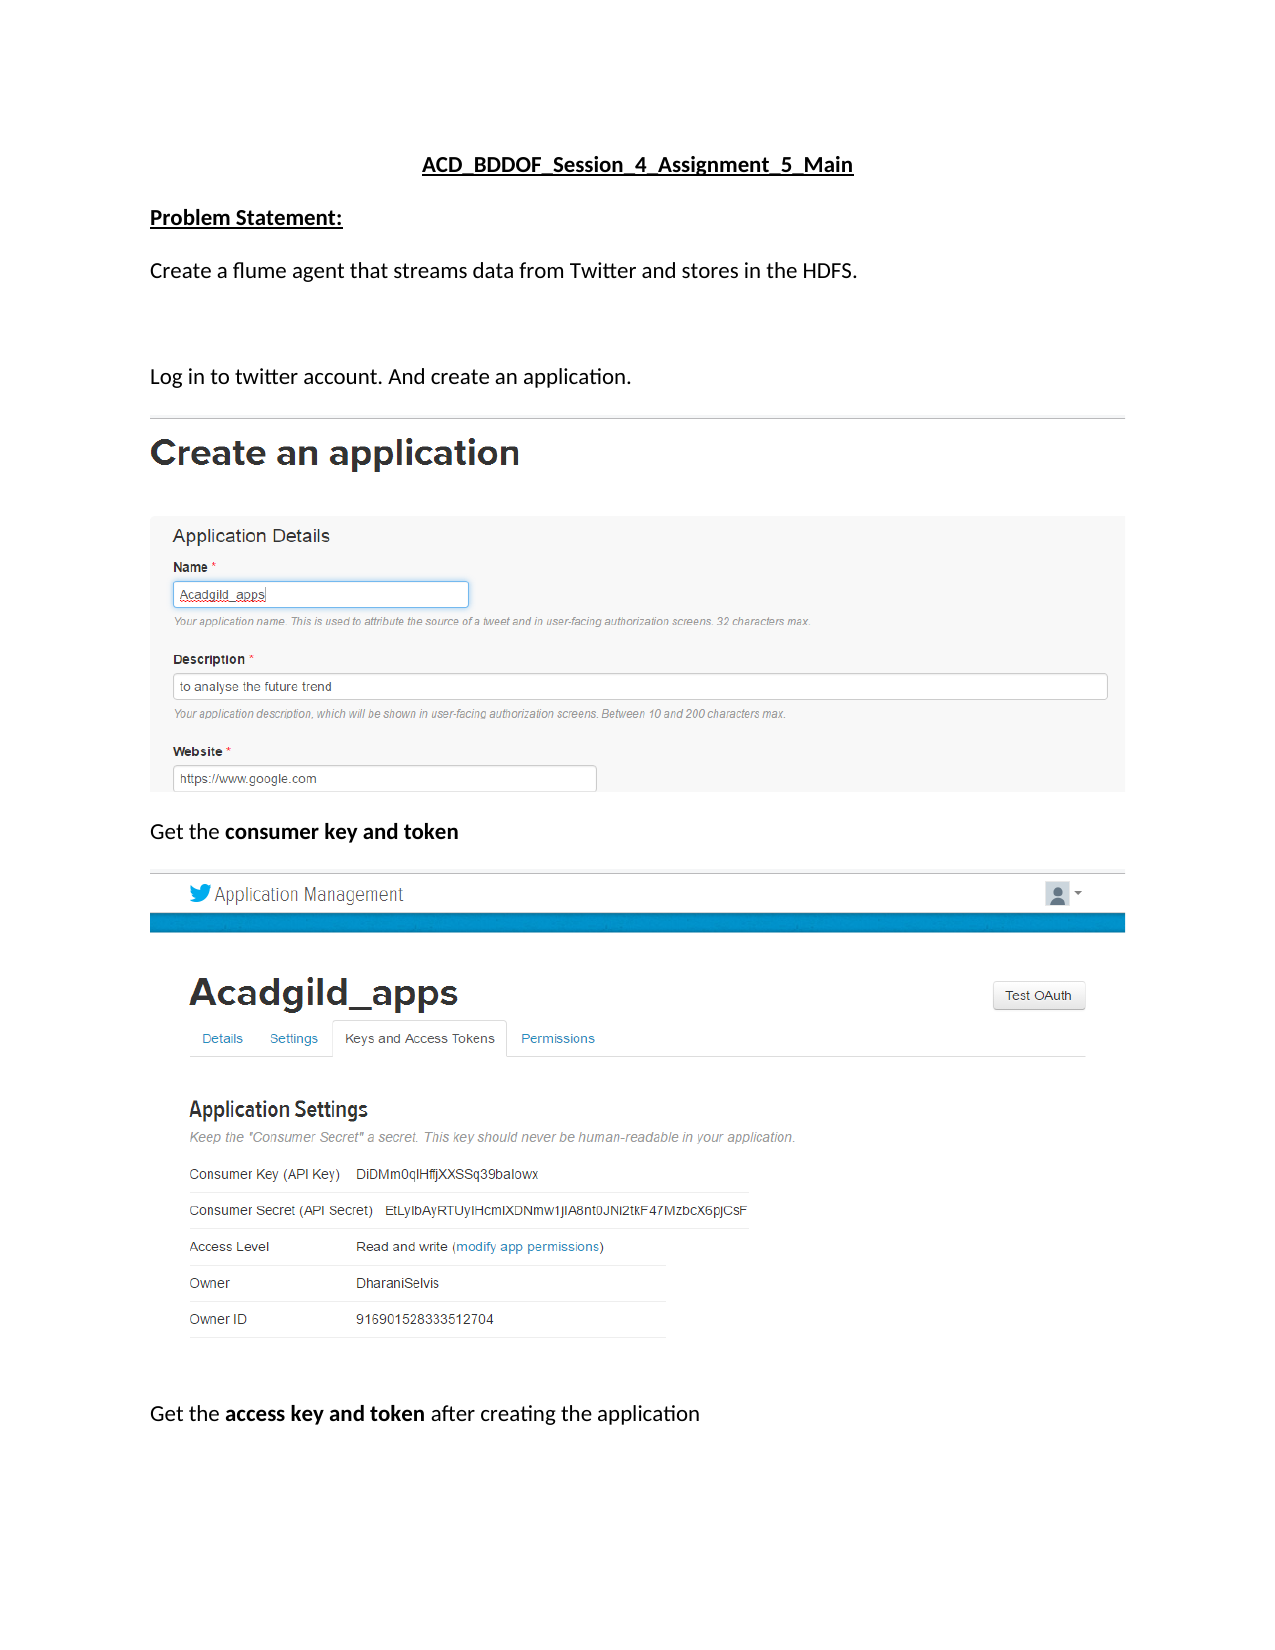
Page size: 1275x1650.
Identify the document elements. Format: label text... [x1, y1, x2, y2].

picture [150, 869, 1125, 913]
text Log in to twitter account. And create an application. [150, 362, 1125, 390]
picture [150, 415, 1125, 792]
text Create a flume agent that streams data from Twitter and stores in the HDFS. [150, 256, 1125, 284]
text Get the consumer key and token [150, 817, 1125, 845]
text ACD_BDDOF_Session_4_Assignment_5_Main [150, 150, 1125, 178]
text Problem Statement: [150, 203, 1125, 231]
text Get the access key and token after creating the application [150, 1399, 1125, 1427]
picture [150, 933, 1125, 1375]
